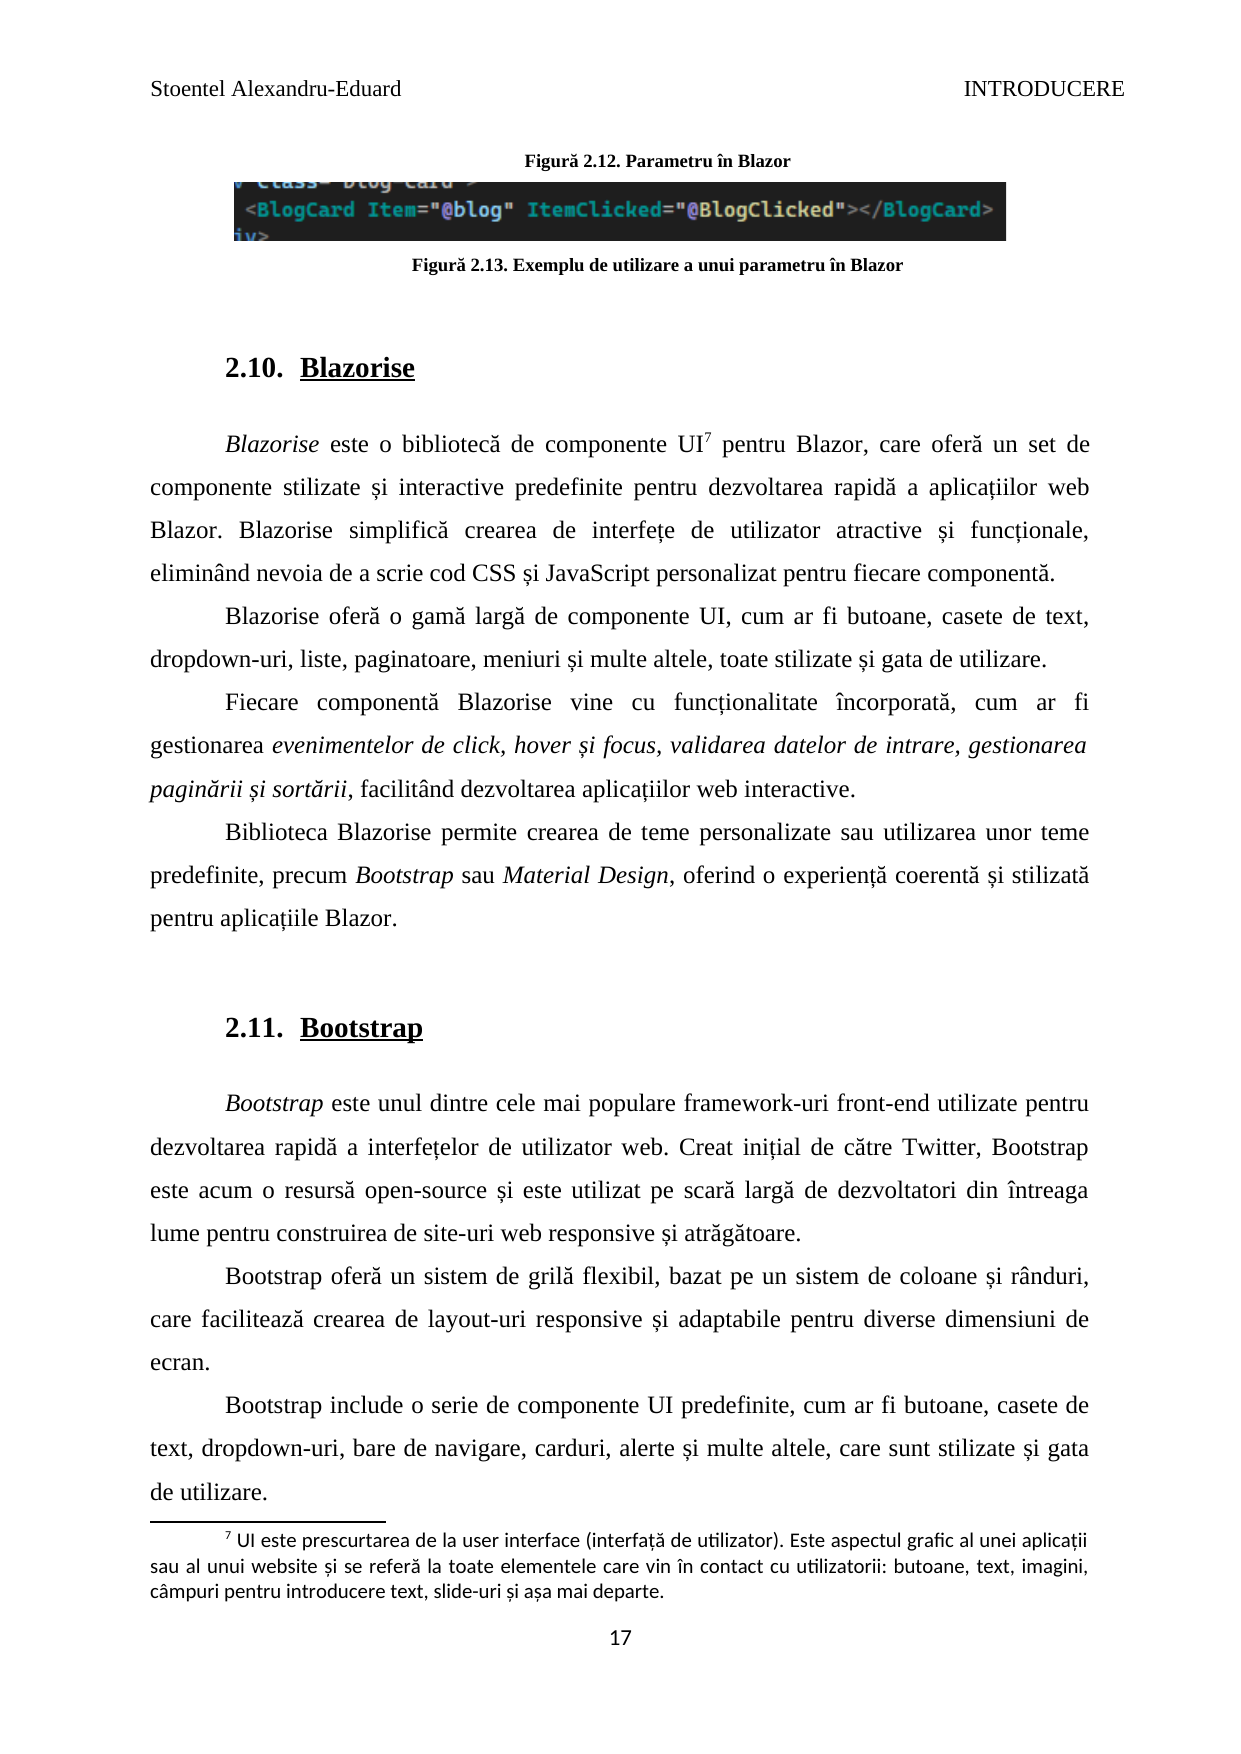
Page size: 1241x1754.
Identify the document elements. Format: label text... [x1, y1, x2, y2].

text Blazorise oferă o gamă largă de componente UI, cum ar fi butoane, casete de text, dropdown-uri, liste, paginatoare, meniuri și multe altele, toate stilizate și gata de utilizare. [150, 601, 1090, 673]
text Figură 2.12. Parametru în Blazor [150, 150, 1090, 172]
text Figură 2.13. Exemplu de utilizare a unui parametru în Blazor [150, 254, 1090, 276]
text Bootstrap oferă un sistem de grilă flexibil, bazat pe un sistem de coloane și rânduri, care facilitează crearea de layout-uri responsive și adaptabile pentru diverse dimensiuni de ecran. [150, 1261, 1090, 1376]
picture [234, 182, 1007, 241]
text Fiecare componentă Blazorise vine cu funcționalitate încorporată, cum ar fi gestionarea evenimentelor de click, hover și focus, validarea datelor de intrare, gestionarea paginării și sortării, facilitând dezvoltarea aplicațiilor web interactive. [150, 687, 1090, 802]
text Blazorise este o bibliotecă de componente UI pentru Blazor, care oferă un set de componente stilizate și interactive predefinite pentru dezvoltarea rapidă a aplicațiilor web Blazor. Blazorise simplifică crearea de interfețe de utilizator atractive și funcționale, eliminând nevoia de a scrie cod CSS și JavaScript personalizat pentru fiecare componentă. [150, 429, 1090, 587]
text Bootstrap este unul dintre cele mai populare framework-uri front-end utilizate pentru dezvoltarea rapidă a interfețelor de utilizator web. Creat inițial de către Twitter, Bootstrap este acum o resursă open-source și este utilizat pe scară largă de dezvoltatori din întreaga lume pentru construirea de site-uri web responsive și atrăgătoare. [150, 1088, 1090, 1247]
text Bootstrap include o serie de componente UI predefinite, cum ar fi butoane, casete de text, dropdown-uri, bare de navigare, carduri, alerte și multe altele, care sunt stilizate și gata de utilizare. [150, 1390, 1090, 1505]
text Biblioteca Blazorise permite crearea de teme personalizate sau utilizarea unor teme predefinite, precum Bootstrap sau Material Design, oferind o experiență coerentă și stilizată pentru aplicațiile Blazor. [150, 817, 1090, 932]
subtitle Bootstrap [225, 1010, 1090, 1044]
subtitle Blazorise [225, 350, 1090, 384]
